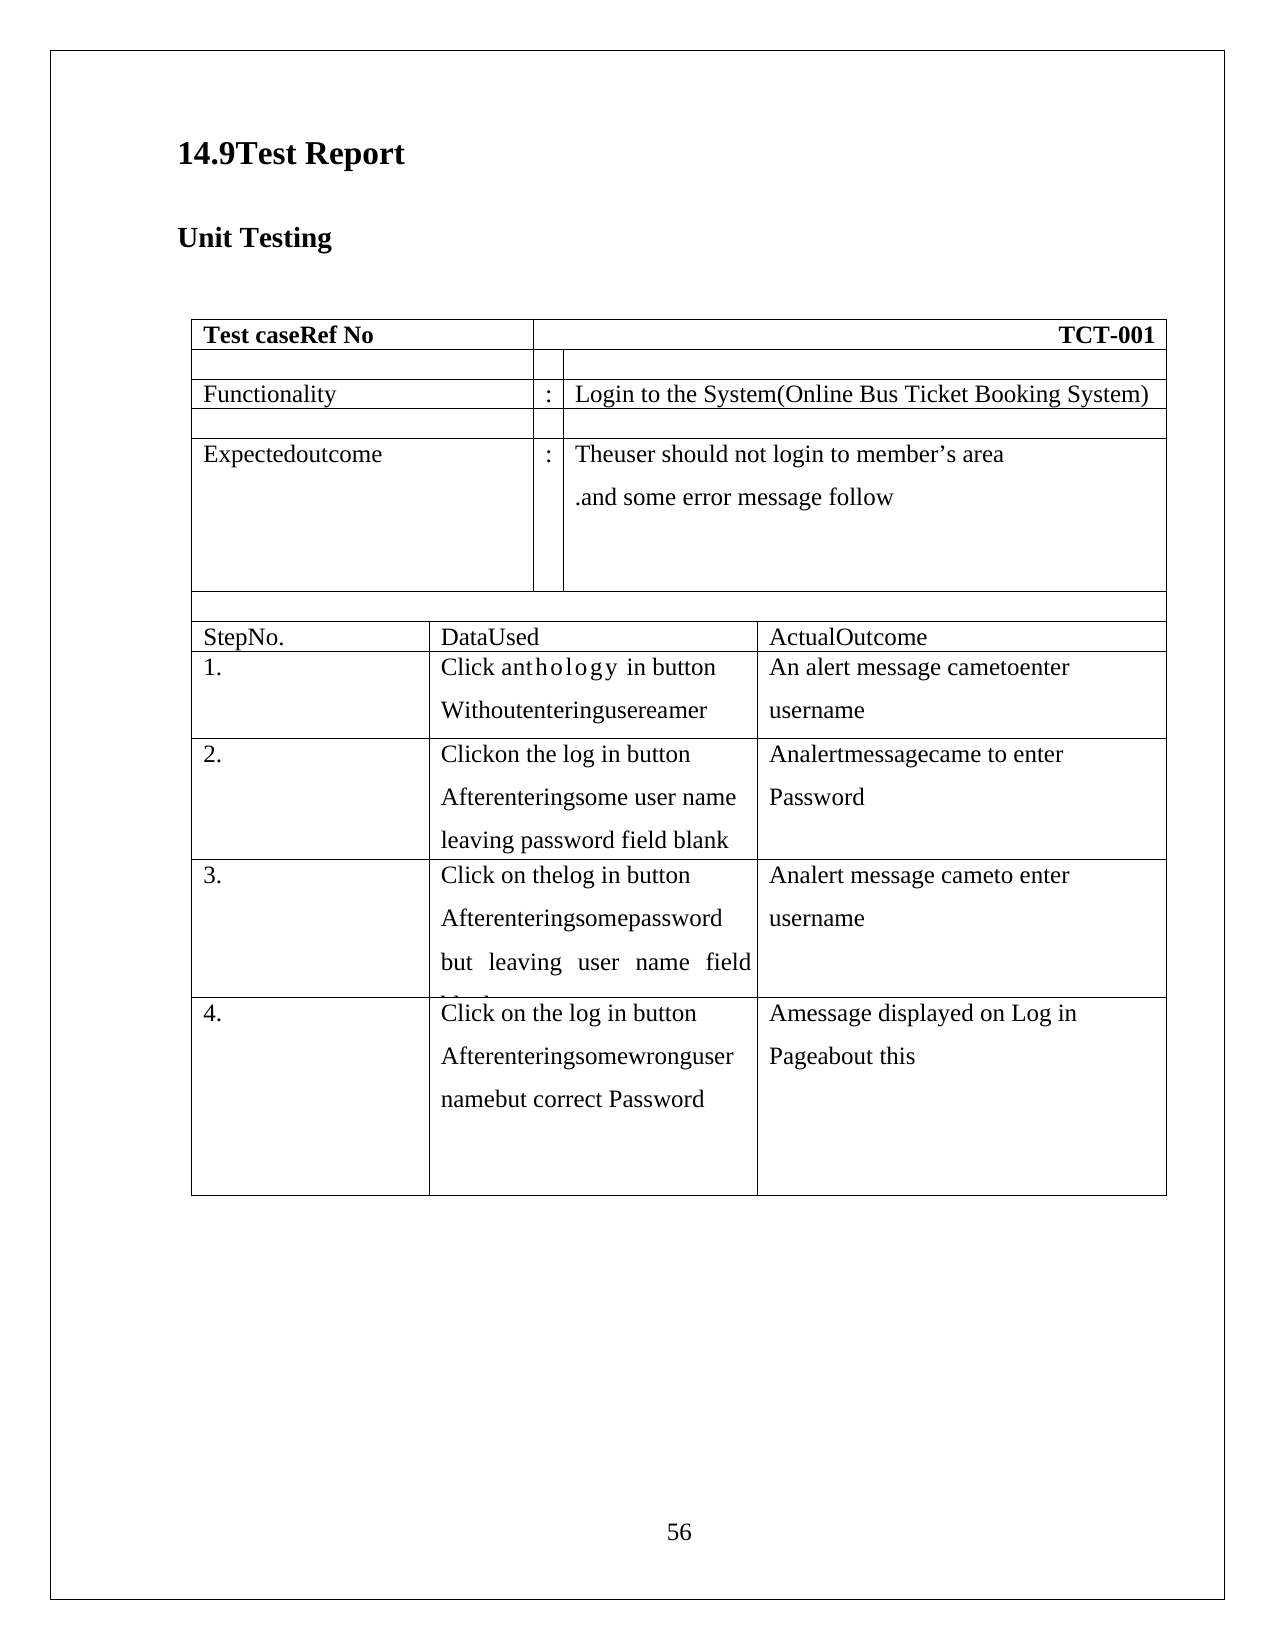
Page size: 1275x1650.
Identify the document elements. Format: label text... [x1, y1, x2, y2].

table_cell Click on the log in button Afterenteringsomewronguser namebut correct Password [430, 998, 757, 1195]
table_cell StepNo. [192, 622, 429, 651]
table_cell Analertmessagecame to enter Password [758, 739, 1166, 859]
table_cell DataUsed [430, 622, 757, 651]
table_cell [534, 409, 563, 438]
text 14.9Test Report [177, 133, 1181, 172]
table_cell Theuser should not login to member’s area .and some error message follow [564, 439, 1166, 591]
table_cell Analert message cameto enter username [758, 860, 1166, 997]
table_cell ActualOutcome [758, 622, 1166, 651]
table_header TCT-001 [534, 320, 1166, 349]
table_cell [564, 350, 1166, 378]
table_cell [192, 592, 1166, 621]
table_cell [534, 350, 563, 378]
table_cell Login to the System(Online Bus Ticket Booking System) [564, 380, 1166, 408]
table_cell Amessage displayed on Log in Pageabout this [758, 998, 1166, 1195]
table_cell 1. [192, 652, 429, 738]
table_cell : [534, 439, 563, 591]
table_cell Functionality [192, 380, 533, 408]
table_cell 3. [192, 860, 429, 997]
table_cell Click anthology in button Withoutenteringusereamer password [430, 652, 757, 738]
table_cell [192, 350, 533, 378]
table_cell Expectedoutcome [192, 439, 533, 591]
table_cell [192, 409, 533, 438]
table_cell Click on thelog in button Afterenteringsomepassword but leaving user name field blank [430, 860, 757, 997]
table_cell [564, 409, 1166, 438]
table_cell 2. [192, 739, 429, 859]
text Unit Testing [177, 220, 1181, 253]
table_header Test caseRef No [192, 320, 533, 349]
table_cell An alert message cametoenter username [758, 652, 1166, 738]
table_cell Clickon the log in button Afterenteringsome user name leaving password field blank [430, 739, 757, 859]
table_cell 4. [192, 998, 429, 1195]
table_cell : [534, 380, 563, 408]
